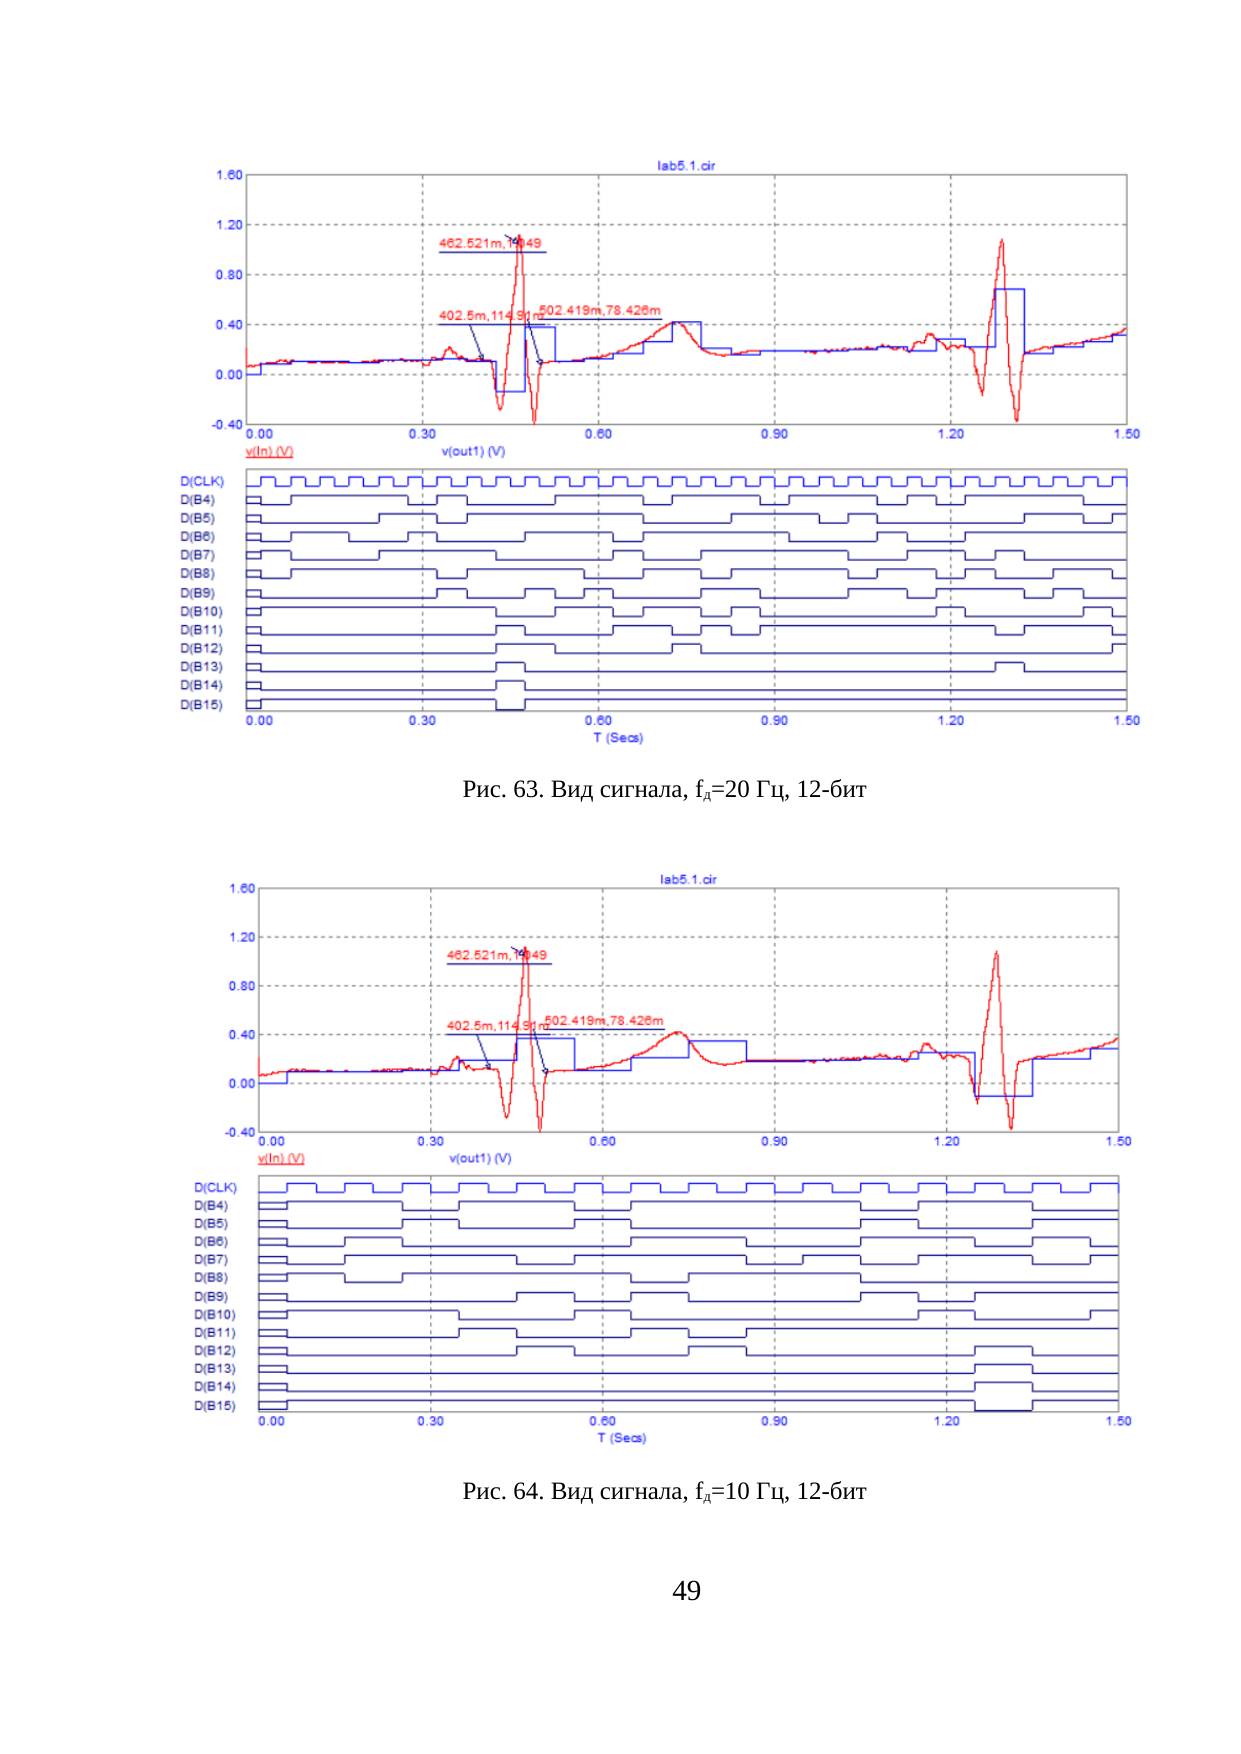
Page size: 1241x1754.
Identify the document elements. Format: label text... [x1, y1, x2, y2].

picture [192, 873, 1137, 1449]
text Рис. 63. Вид сигнала, fд=20 Гц, 12-бит [177, 774, 1152, 802]
picture [177, 157, 1152, 747]
text Рис. 64. Вид сигнала, fд=10 Гц, 12-бит [177, 1476, 1152, 1504]
